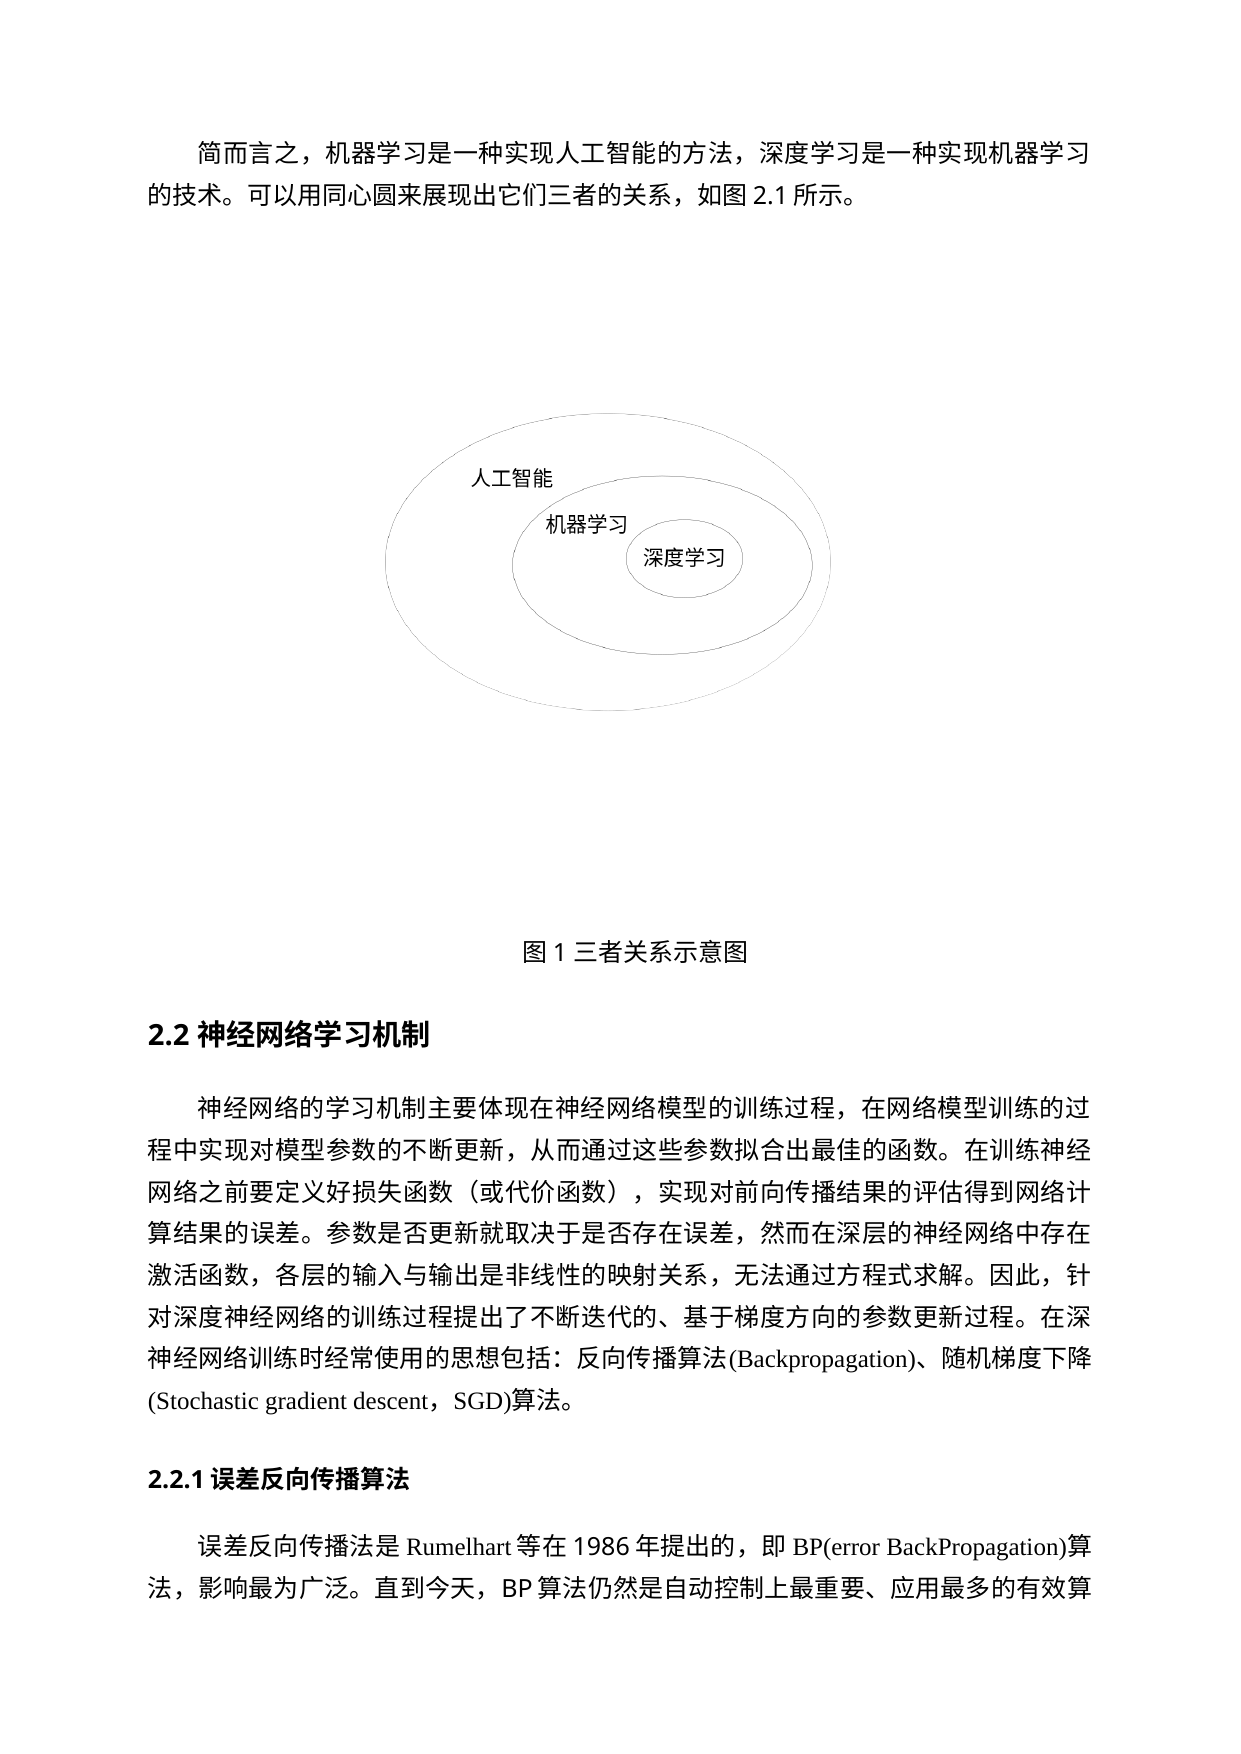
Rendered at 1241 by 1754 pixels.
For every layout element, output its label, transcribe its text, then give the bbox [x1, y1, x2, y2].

text 简而言之，机器学习是一种实现人工智能的方法，深度学习是一种实现机器学习的技术。可以用同心圆来展现出它们三者的关系，如图2.1所示。 [148, 129, 1092, 213]
text 神经网络的学习机制主要体现在神经网络模型的训练过程，在网络模型训练的过程中实现对模型参数的不断更新，从而通过这些参数拟合出最佳的函数。在训练神经网络之前要定义好损失函数（或代价函数），实现对前向传播结果的评估得到网络计算结果的误差。参数是否更新就取决于是否存在误差，然而在深层的神经网络中存在激活函数，各层的输入与输出是非线性的映射关系，无法通过方程式求解。因此，针对深度神经网络的训练过程提出了不断迭代的、基于梯度方向的参数更新过程。在深神经网络训练时经常使用的思想包括：反向传播算法(Backpropagation)、随机梯度下降(Stochastic gradient descent，SGD)算法。 [148, 1084, 1092, 1418]
text 图1 三者关系示意图 [148, 928, 1092, 969]
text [148, 1522, 1092, 1606]
text 2.2.1误差反向传播算法 [148, 1459, 1092, 1496]
text 2.2 神经网络学习机制 [148, 1011, 1092, 1053]
